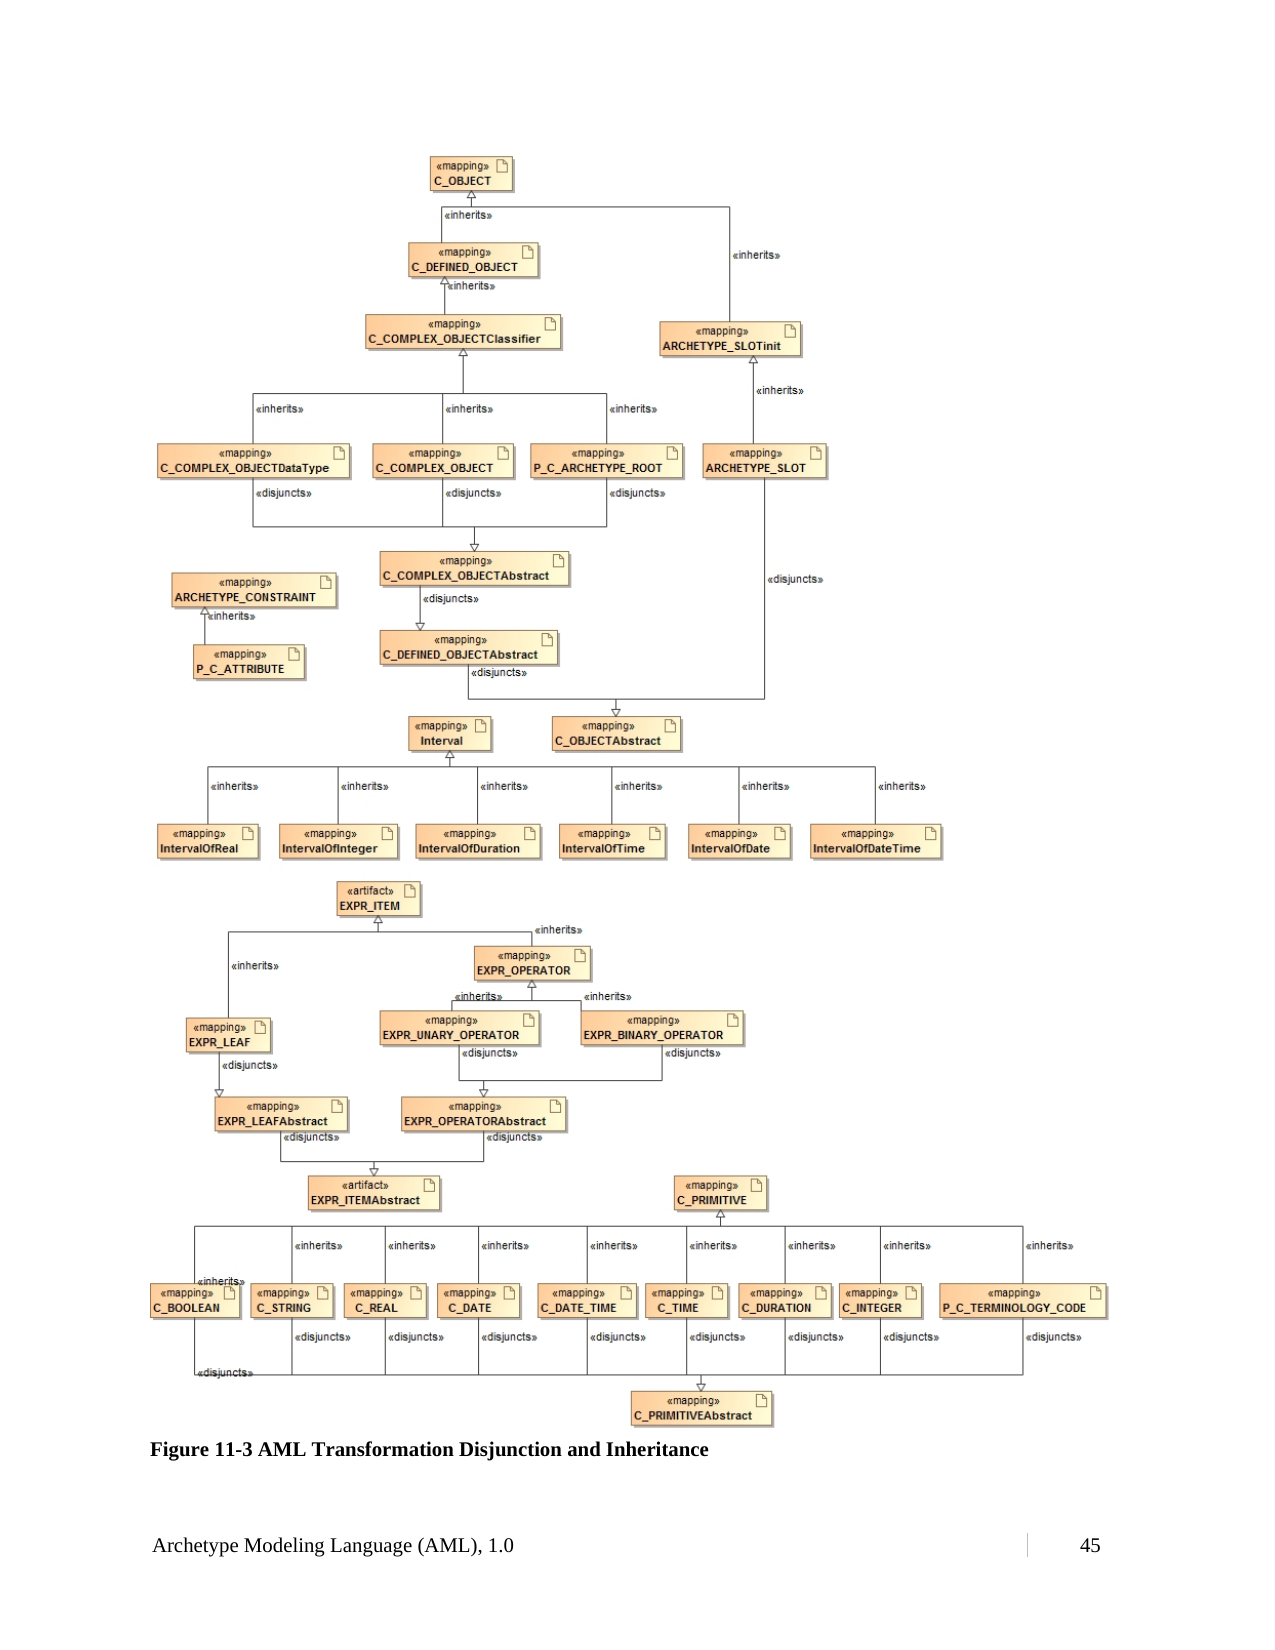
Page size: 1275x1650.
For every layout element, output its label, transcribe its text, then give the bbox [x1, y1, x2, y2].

picture [150, 150, 1125, 1438]
